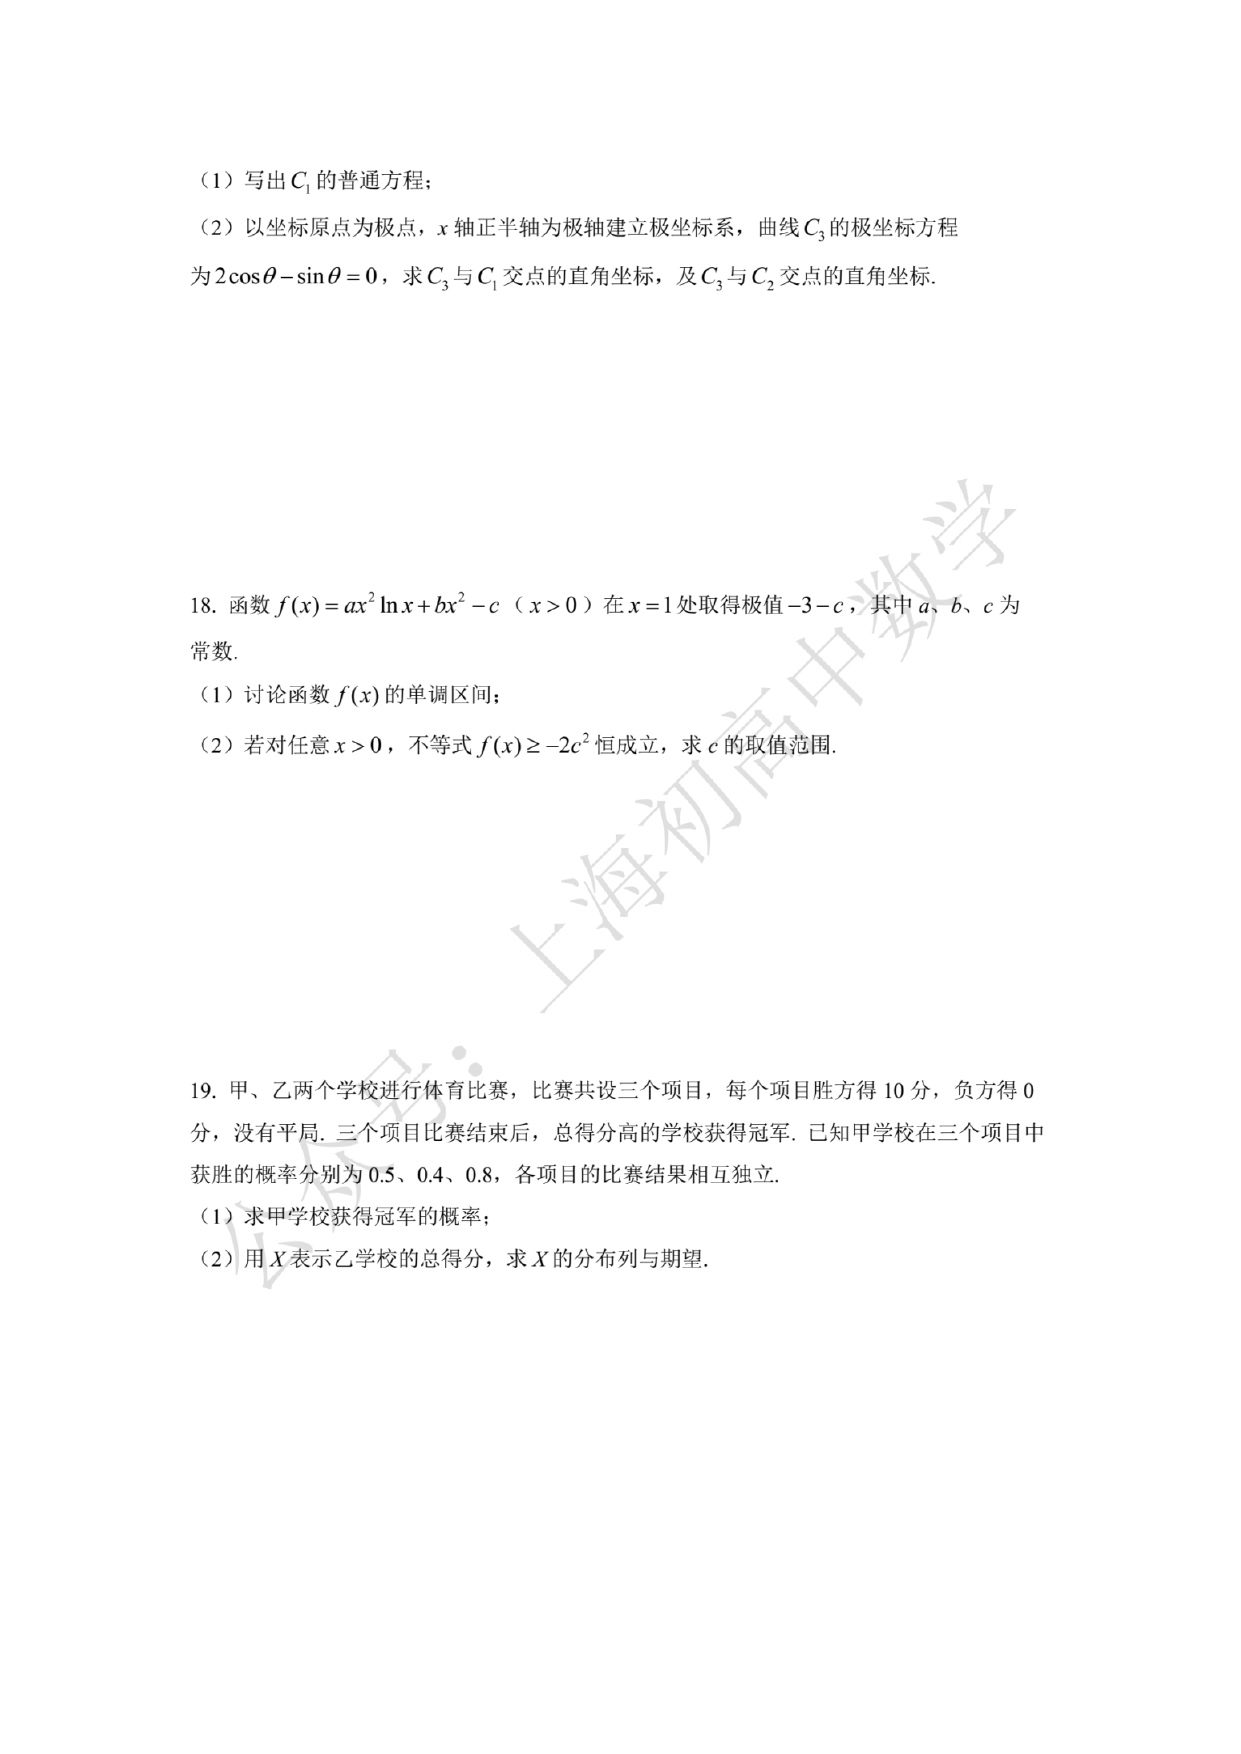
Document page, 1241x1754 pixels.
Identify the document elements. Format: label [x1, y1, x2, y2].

picture [187, 162, 1053, 1592]
